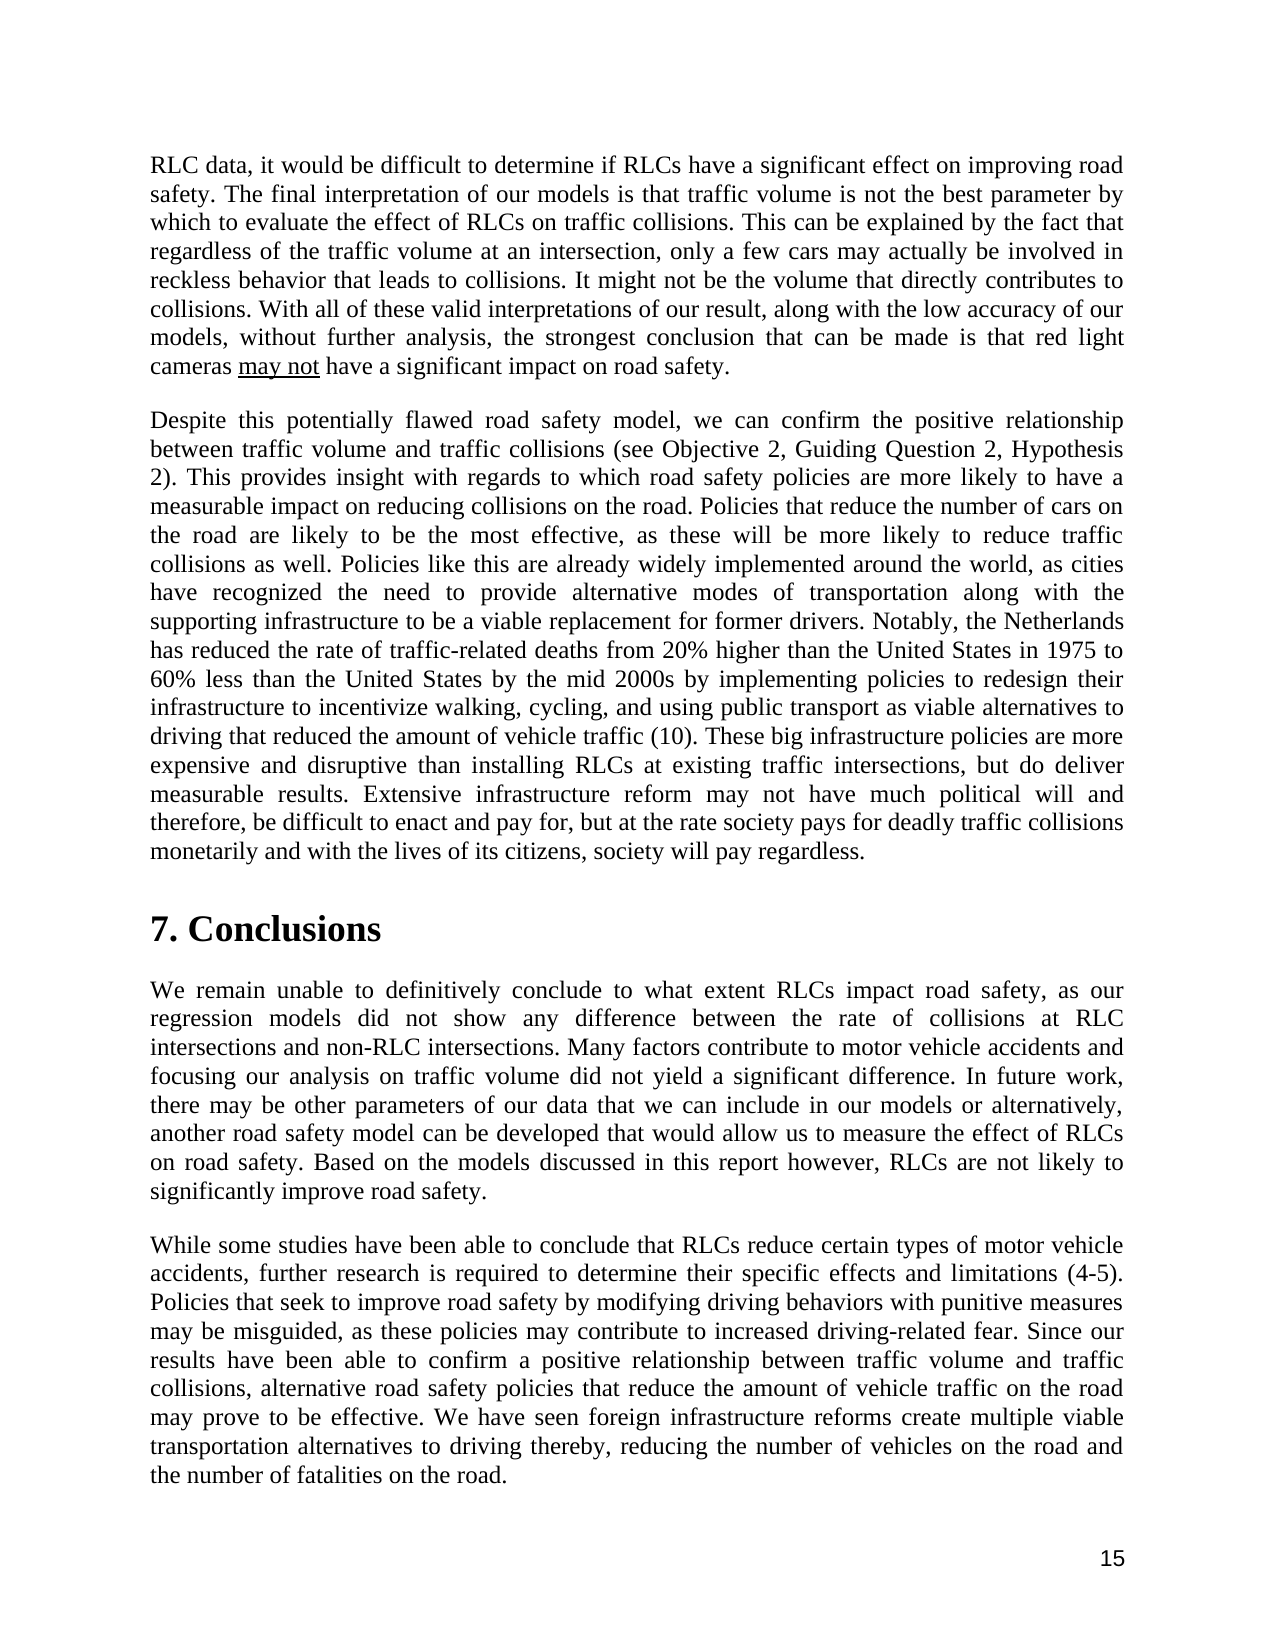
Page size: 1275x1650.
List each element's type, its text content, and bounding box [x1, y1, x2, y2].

subtitle 7. Conclusions [150, 907, 1125, 950]
text While some studies have been able to conclude that RLCs reduce certain types of motor vehicle accidents, further research is required to determine their specific effects and limitations (4-5). Policies that seek to improve road safety by modifying driving behaviors with punitive measures may be misguided, as these policies may contribute to increased driving-related fear. Since our results have been able to confirm a positive relationship between traffic volume and traffic collisions, alternative road safety policies that reduce the amount of vehicle traffic on the road may prove to be effective. We have seen foreign infrastructure reforms create multiple viable transportation alternatives to driving thereby, reducing the number of vehicles on the road and the number of fatalities on the road. [150, 1230, 1125, 1488]
text Despite this potentially flawed road safety model, we can confirm the positive relationship between traffic volume and traffic collisions (see Objective 2, Guiding Question 2, Hypothesis 2). This provides insight with regards to which road safety policies are more likely to have a measurable impact on reducing collisions on the road. Policies that reduce the number of cars on the road are likely to be the most effective, as these will be more likely to reduce traffic collisions as well. Policies like this are already widely implemented around the world, as cities have recognized the need to provide alternative modes of transportation along with the supporting infrastructure to be a viable replacement for former drivers. Notably, the Netherlands has reduced the rate of traffic-related deaths from 20% higher than the United States in 1975 to 60% less than the United States by the mid 2000s by implementing policies to redesign their infrastructure to incentivize walking, cycling, and using public transport as viable alternatives to driving that reduced the amount of vehicle traffic (10). These big infrastructure policies are more expensive and disruptive than installing RLCs at existing traffic intersections, but do deliver measurable results. Extensive infrastructure reform may not have much political will and therefore, be difficult to enact and pay for, but at the rate society pays for deadly traffic collisions monetarily and with the lives of its citizens, society will pay regardless. [150, 405, 1125, 865]
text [150, 150, 1125, 380]
text We remain unable to definitively conclude to what extent RLCs impact road safety, as our regression models did not show any difference between the rate of collisions at RLC intersections and non-RLC intersections. Many factors contribute to motor vehicle accidents and focusing our analysis on traffic volume did not yield a significant difference. In future work, there may be other parameters of our data that we can include in our models or alternatively, another road safety model can be developed that would allow us to measure the effect of RLCs on road safety. Based on the models discussed in this report however, RLCs are not likely to significantly improve road safety. [150, 975, 1125, 1205]
